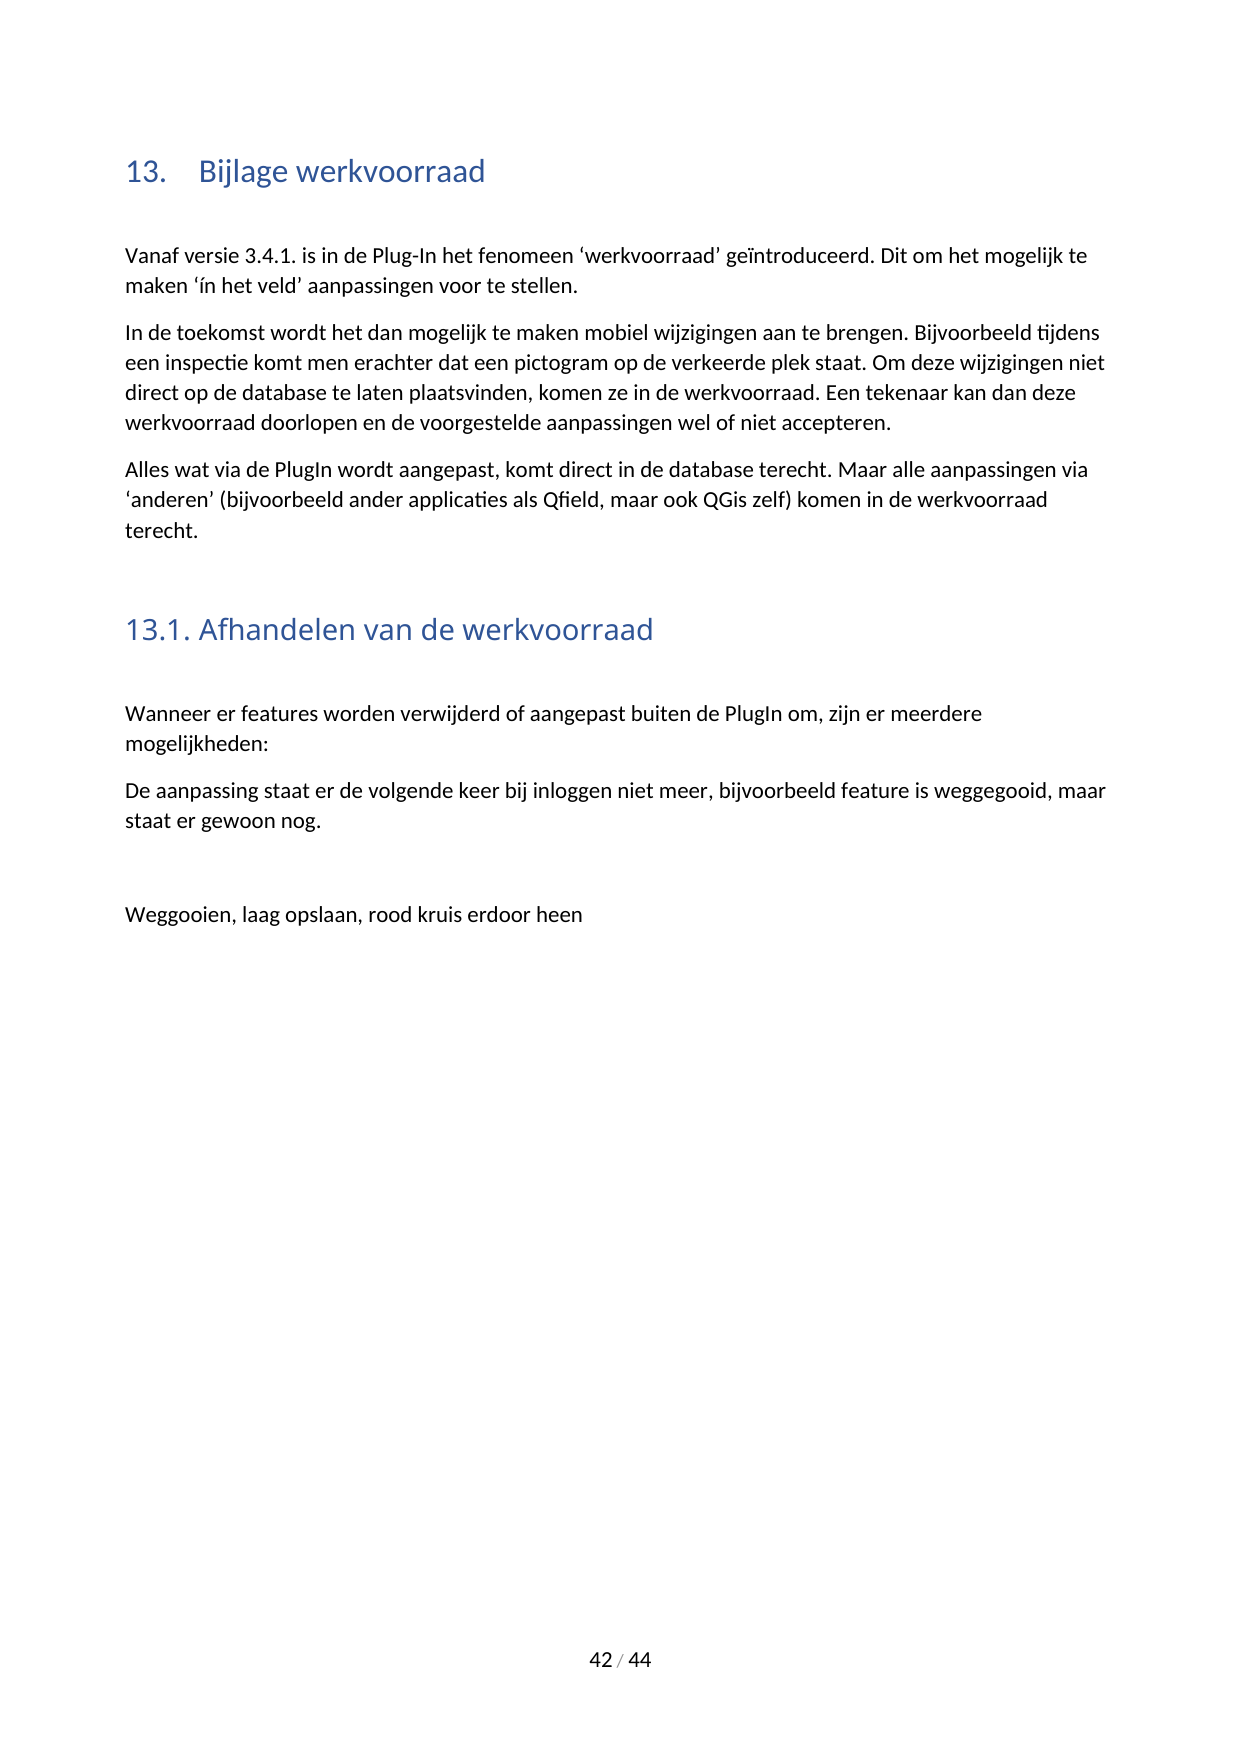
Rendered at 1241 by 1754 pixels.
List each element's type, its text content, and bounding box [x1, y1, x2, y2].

text Alles wat via de PlugIn wordt aangepast, komt direct in de database terecht. Maar alle aanpassingen via ‘anderen’ (bijvoorbeeld ander applicaties als Qfield, maar ook QGis zelf) komen in de werkvoorraad terecht. [125, 455, 1115, 544]
subtitle Bijlage werkvoorraad [125, 150, 1115, 191]
text In de toekomst wordt het dan mogelijk te maken mobiel wijzigingen aan te brengen. Bijvoorbeeld tijdens een inspectie komt men erachter dat een pictogram op de verkeerde plek staat. Om deze wijzigingen niet direct op de database te laten plaatsvinden, komen ze in de werkvoorraad. Een tekenaar kan dan deze werkvoorraad doorlopen en de voorgestelde aanpassingen wel of niet accepteren. [125, 318, 1115, 437]
text Wanneer er features worden verwijderd of aangepast buiten de PlugIn om, zijn er meerdere mogelijkheden: [125, 699, 1115, 757]
text Weggooien, laag opslaan, rood kruis erdoor heen [125, 900, 1115, 928]
text Vanaf versie 3.4.1. is in de Plug-In het fenomeen ‘werkvoorraad’ geïntroduceerd. Dit om het mogelijk te maken ‘ín het veld’ aanpassingen voor te stellen. [125, 241, 1115, 299]
text De aanpassing staat er de volgende keer bij inloggen niet meer, bijvoorbeeld feature is weggegooid, maar staat er gewoon nog. [125, 776, 1115, 834]
subtitle Afhandelen van de werkvoorraad [125, 609, 1115, 649]
